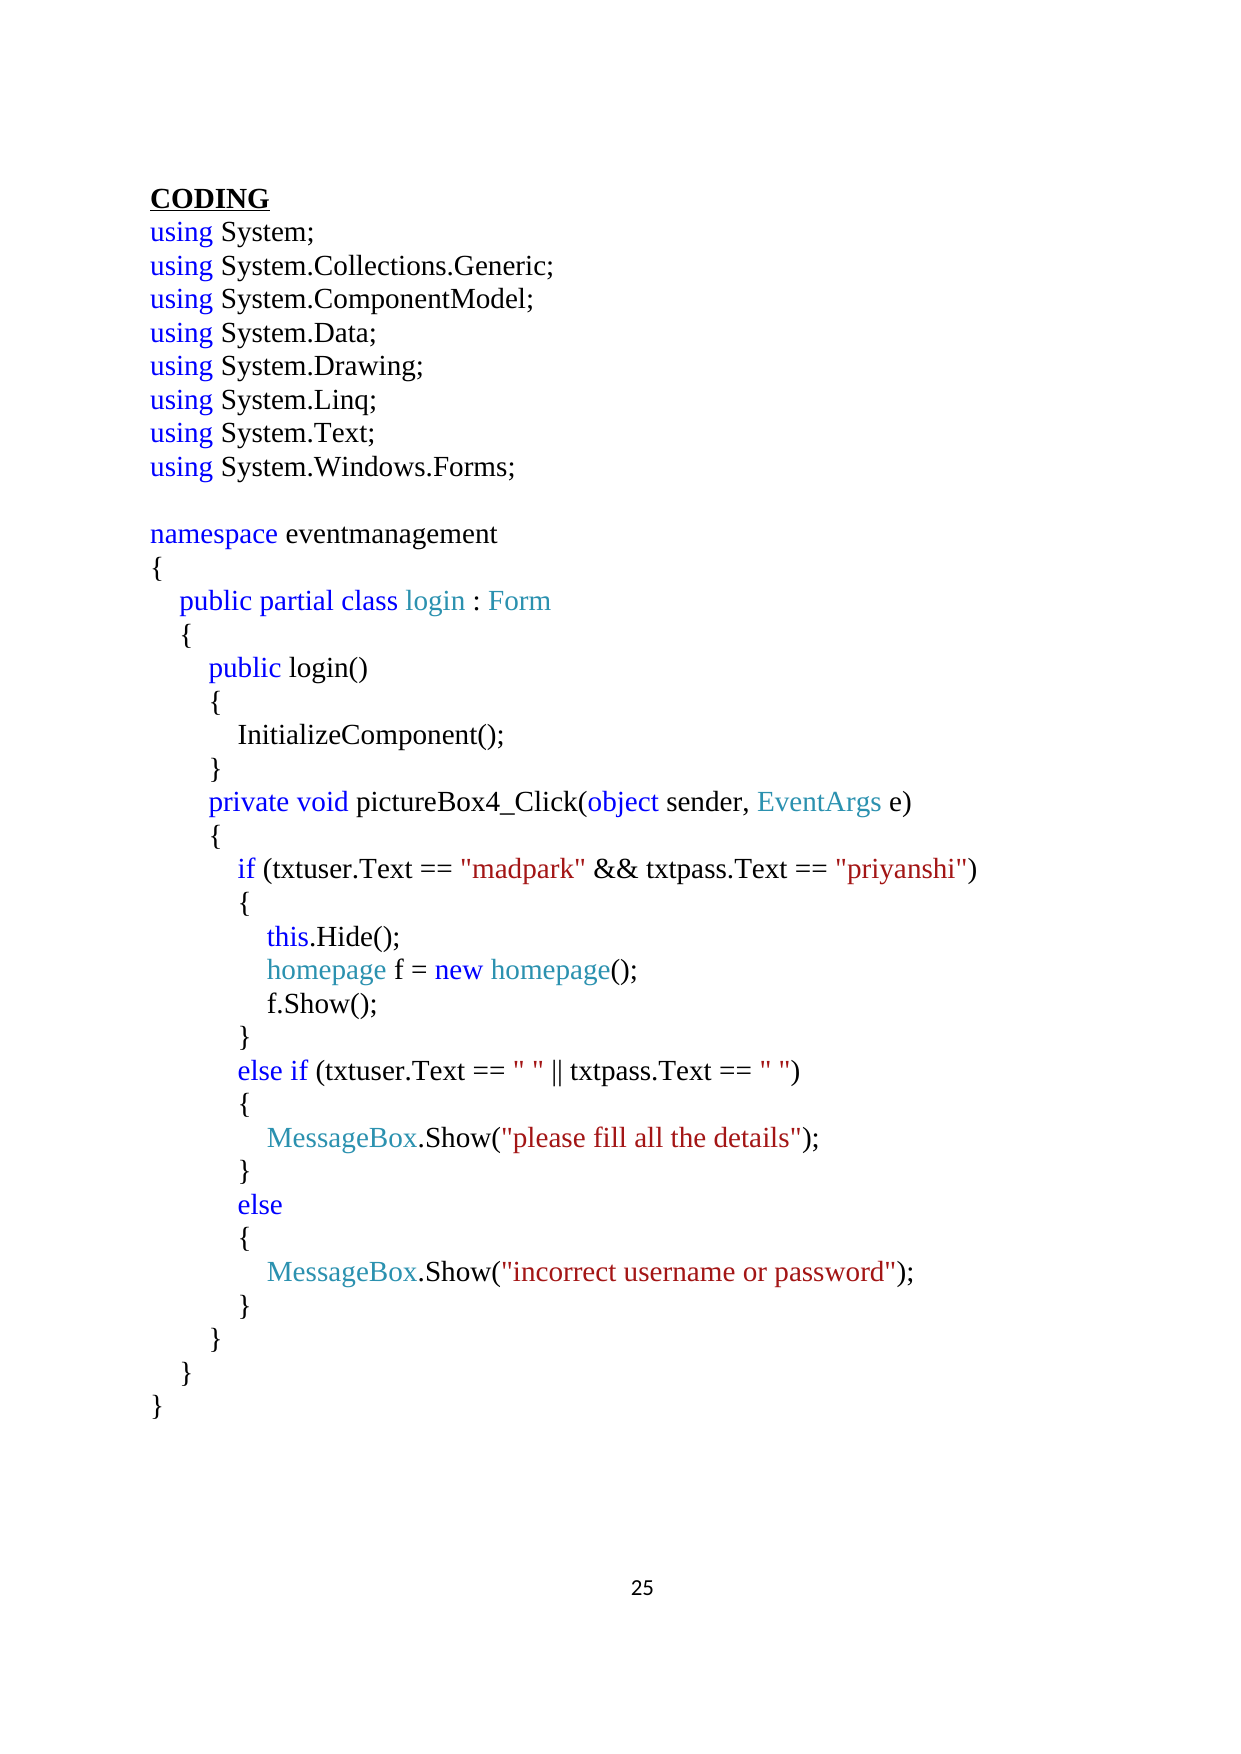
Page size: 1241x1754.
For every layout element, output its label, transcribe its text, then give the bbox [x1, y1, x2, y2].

text using System.Windows.Forms; [150, 449, 1134, 483]
text { [150, 818, 1134, 852]
text using System.Drawing; [150, 348, 1134, 382]
text else [150, 1187, 1134, 1221]
text MessageBox.Show("please fill all the details"); [150, 1120, 1134, 1153]
text } [150, 1019, 1134, 1053]
text { [150, 617, 1134, 650]
text { [150, 684, 1134, 717]
text using System; [150, 214, 1134, 248]
text using System.Data; [150, 315, 1134, 348]
text } [150, 1355, 1134, 1388]
text private void pictureBox4_Click(object sender, EventArgs e) [150, 784, 1134, 818]
text f.Show(); [150, 986, 1134, 1019]
text MessageBox.Show("incorrect username or password"); [150, 1254, 1134, 1288]
text public login() [150, 650, 1134, 684]
text this.Hide(); [150, 919, 1134, 952]
text { [150, 1086, 1134, 1120]
text homepage f = new homepage(); [150, 952, 1134, 986]
text } [150, 1288, 1134, 1321]
text } [150, 1321, 1134, 1355]
text using System.Text; [150, 416, 1134, 449]
text { [150, 550, 1134, 583]
text } [150, 1153, 1134, 1187]
text { [150, 1221, 1134, 1254]
text InitializeComponent(); [150, 717, 1134, 751]
text using System.Collections.Generic; [150, 248, 1134, 281]
text else if (txtuser.Text == " " || txtpass.Text == " ") [150, 1053, 1134, 1086]
text { [150, 885, 1134, 919]
text using System.Linq; [150, 382, 1134, 416]
text } [150, 751, 1134, 784]
text using System.ComponentModel; [150, 281, 1134, 315]
text } [150, 1388, 1134, 1422]
text namespace eventmanagement [150, 516, 1134, 550]
text if (txtuser.Text == "madpark" && txtpass.Text == "priyanshi") [150, 852, 1134, 885]
text public partial class login : Form [150, 583, 1134, 617]
text CODING [150, 181, 1134, 214]
